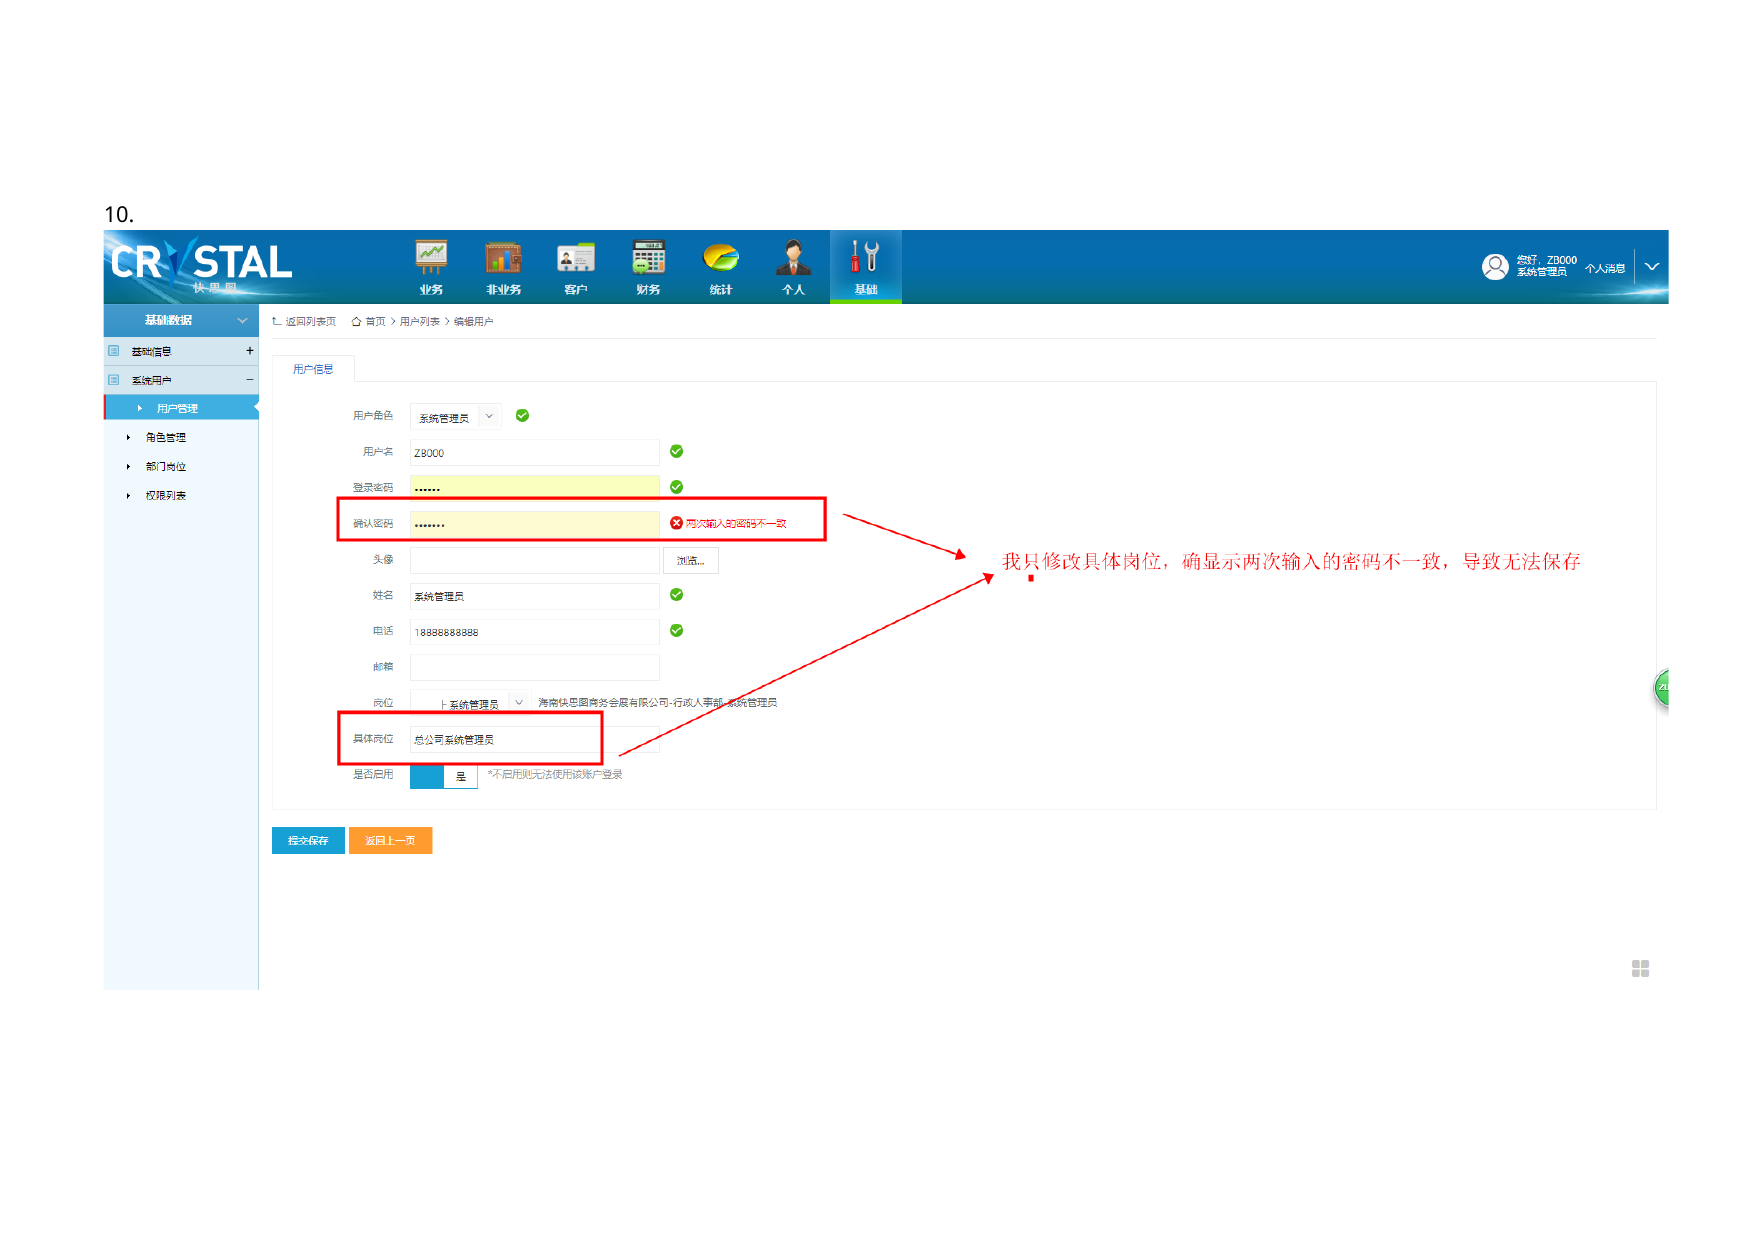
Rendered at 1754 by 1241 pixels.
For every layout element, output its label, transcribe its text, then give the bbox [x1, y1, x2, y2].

text 10. [103, 198, 1668, 230]
picture [103, 230, 1669, 990]
